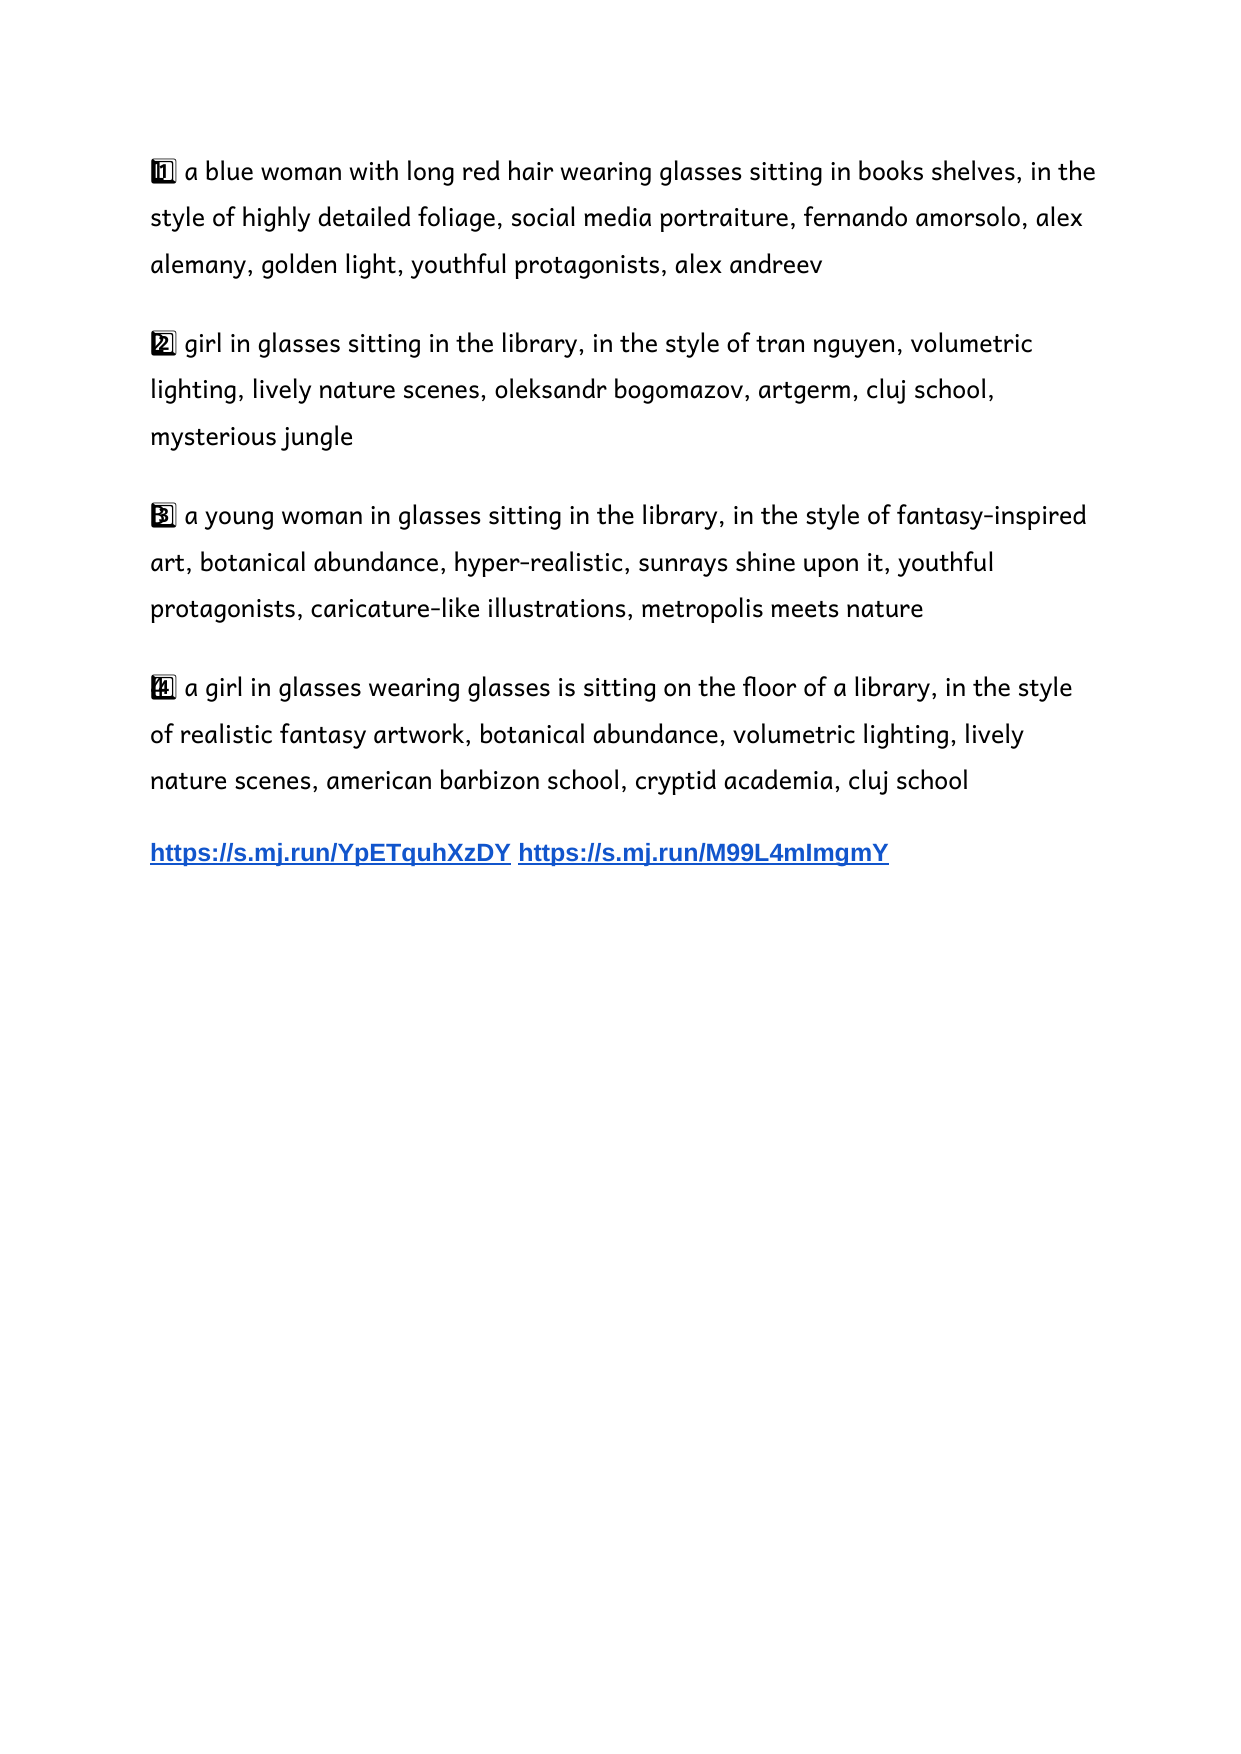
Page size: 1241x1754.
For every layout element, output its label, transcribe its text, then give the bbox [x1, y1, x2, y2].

text 1️⃣ a blue woman with long red hair wearing glasses sitting in books shelves, in the style of highly detailed foliage, social media portraiture, fernando amorsolo, alex alemany, golden light, youthful protagonists, alex andreev [150, 150, 1090, 283]
text https://s.mj.run/YpETquhXzDY https://s.mj.run/M99L4mImgmY [150, 838, 1090, 867]
text 3️⃣ a young woman in glasses sitting in the library, in the style of fantasy-inspired art, botanical abundance, hyper-realistic, sunrays shine upon it, youthful protagonists, caricature-like illustrations, metropolis meets nature [150, 494, 1090, 627]
text 4️⃣ a girl in glasses wearing glasses is sitting on the floor of a library, in the style of realistic fantasy artwork, botanical abundance, volumetric lighting, lively nature scenes, american barbizon school, cryptid academia, cluj school [150, 666, 1090, 799]
text 2️⃣ girl in glasses sitting in the library, in the style of tran nguyen, volumetric lighting, lively nature scenes, oleksandr bogomazov, artgerm, cluj school, mysterious jungle [150, 322, 1090, 455]
